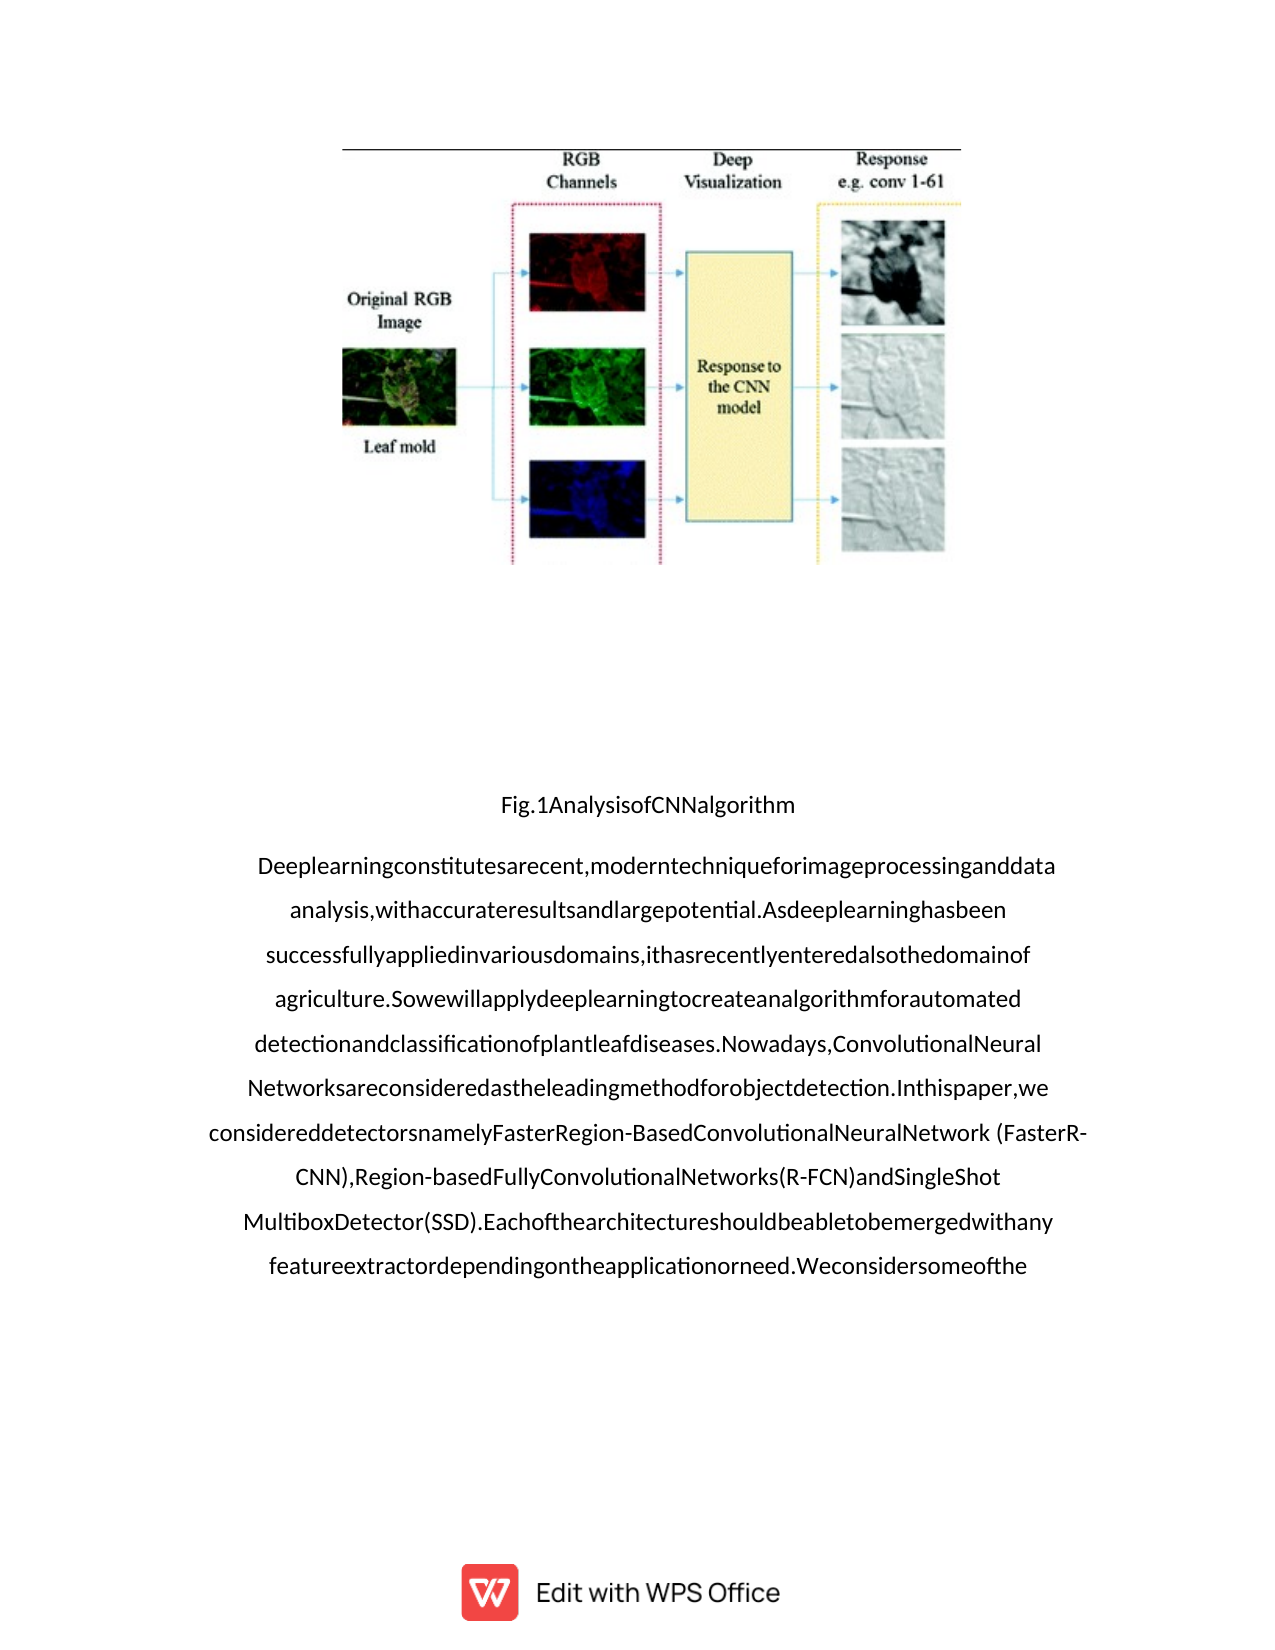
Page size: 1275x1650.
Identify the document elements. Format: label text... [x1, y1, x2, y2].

picture [461, 1564, 781, 1621]
text Deeplearningconstitutesarecent,moderntechniqueforimageprocessinganddata analysis,withaccurateresultsandlargepotential.Asdeeplearninghasbeen successfullyappliedinvariousdomains,ithasrecentlyenteredalsothedomainof agriculture.Sowewillapplydeeplearningtocreateanalgorithmforautomated detectionandclassificationofplantleafdiseases.Nowadays,ConvolutionalNeural Networksareconsideredastheleadingmethodforobjectdetection.Inthispaper,we considereddetectorsnamelyFasterRegion-BasedConvolutionalNeuralNetwork (FasterR-CNN),Region-basedFullyConvolutionalNetworks(R-FCN)andSingleShot MultiboxDetector(SSD).Eachofthearchitectureshouldbeabletobemergedwithany featureextractordependingontheapplicationorneed.Weconsidersomeofthe [150, 850, 1147, 1281]
picture [342, 149, 962, 565]
text Fig.1AnalysisofCNNalgorithm [150, 789, 1147, 820]
